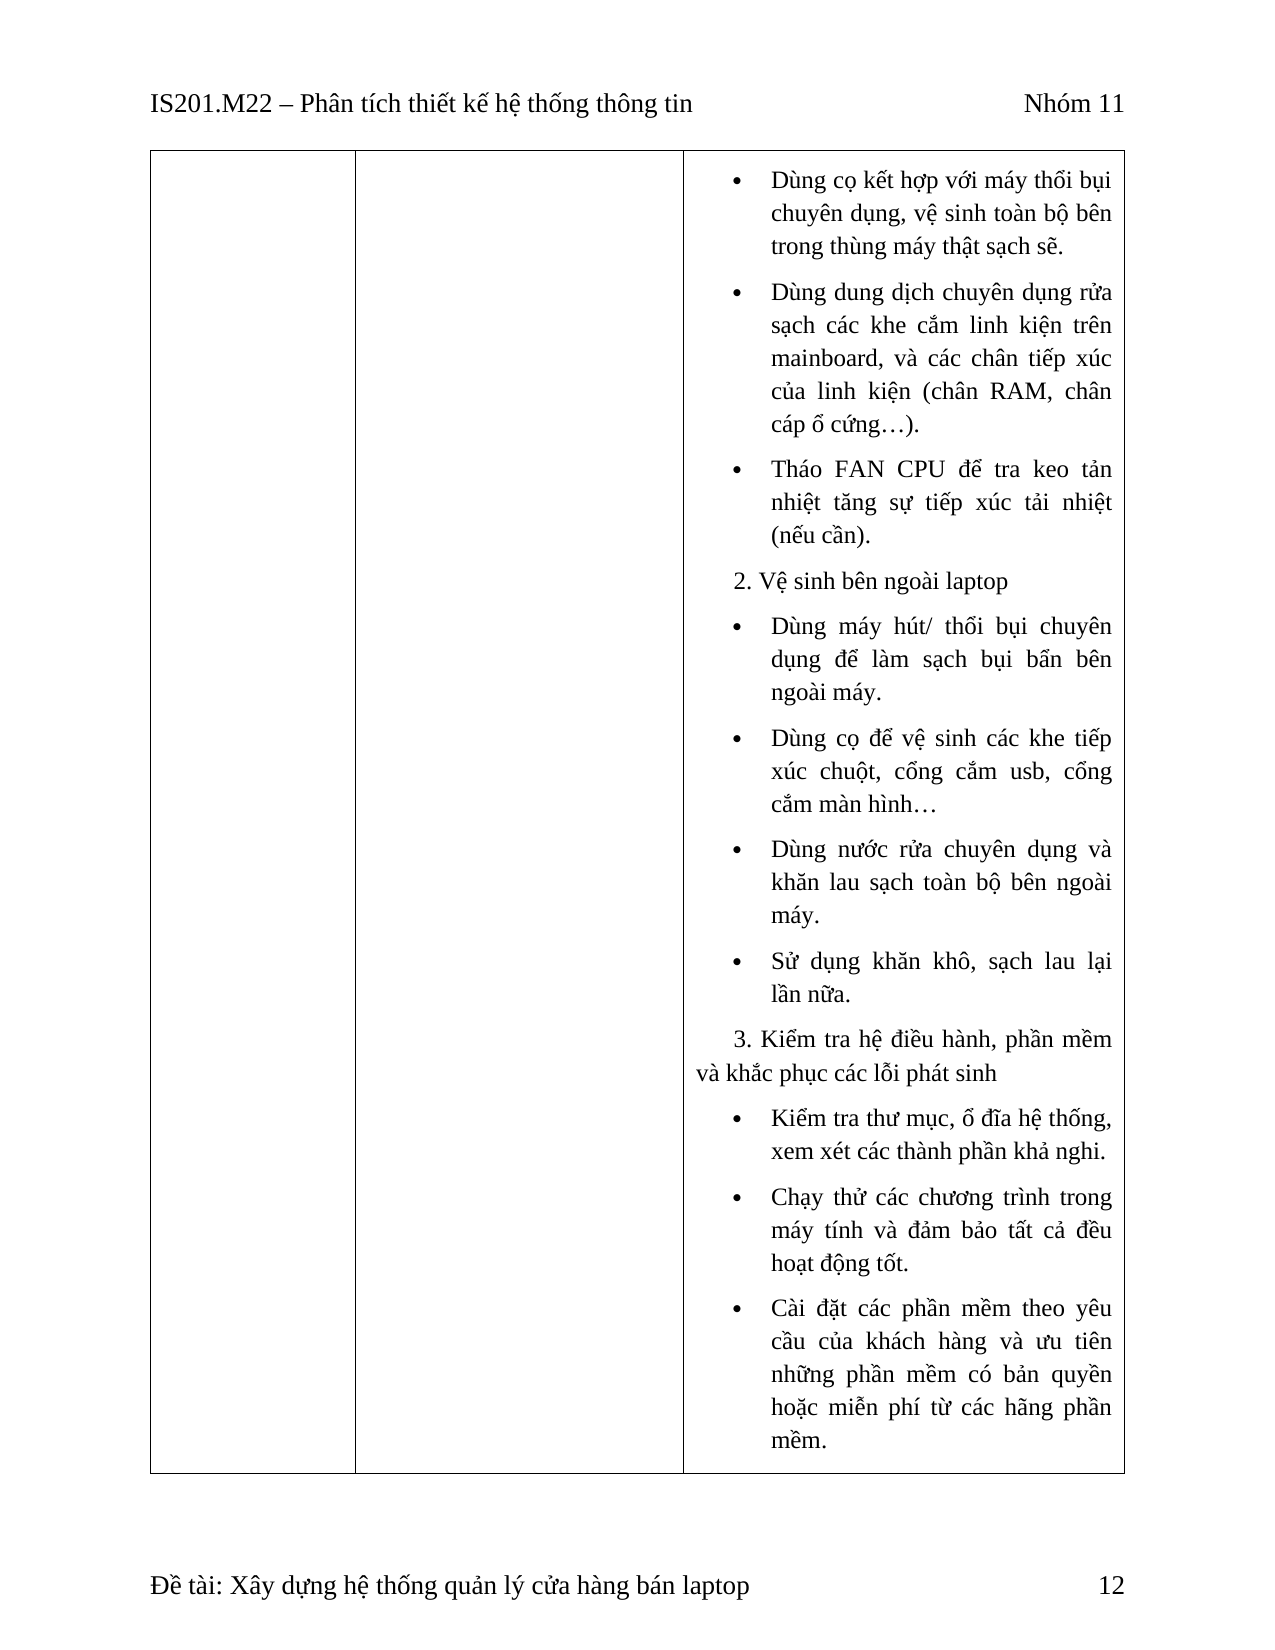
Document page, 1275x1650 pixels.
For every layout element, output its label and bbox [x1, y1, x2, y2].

table_cell [684, 151, 1124, 1473]
table_cell [356, 151, 683, 1473]
